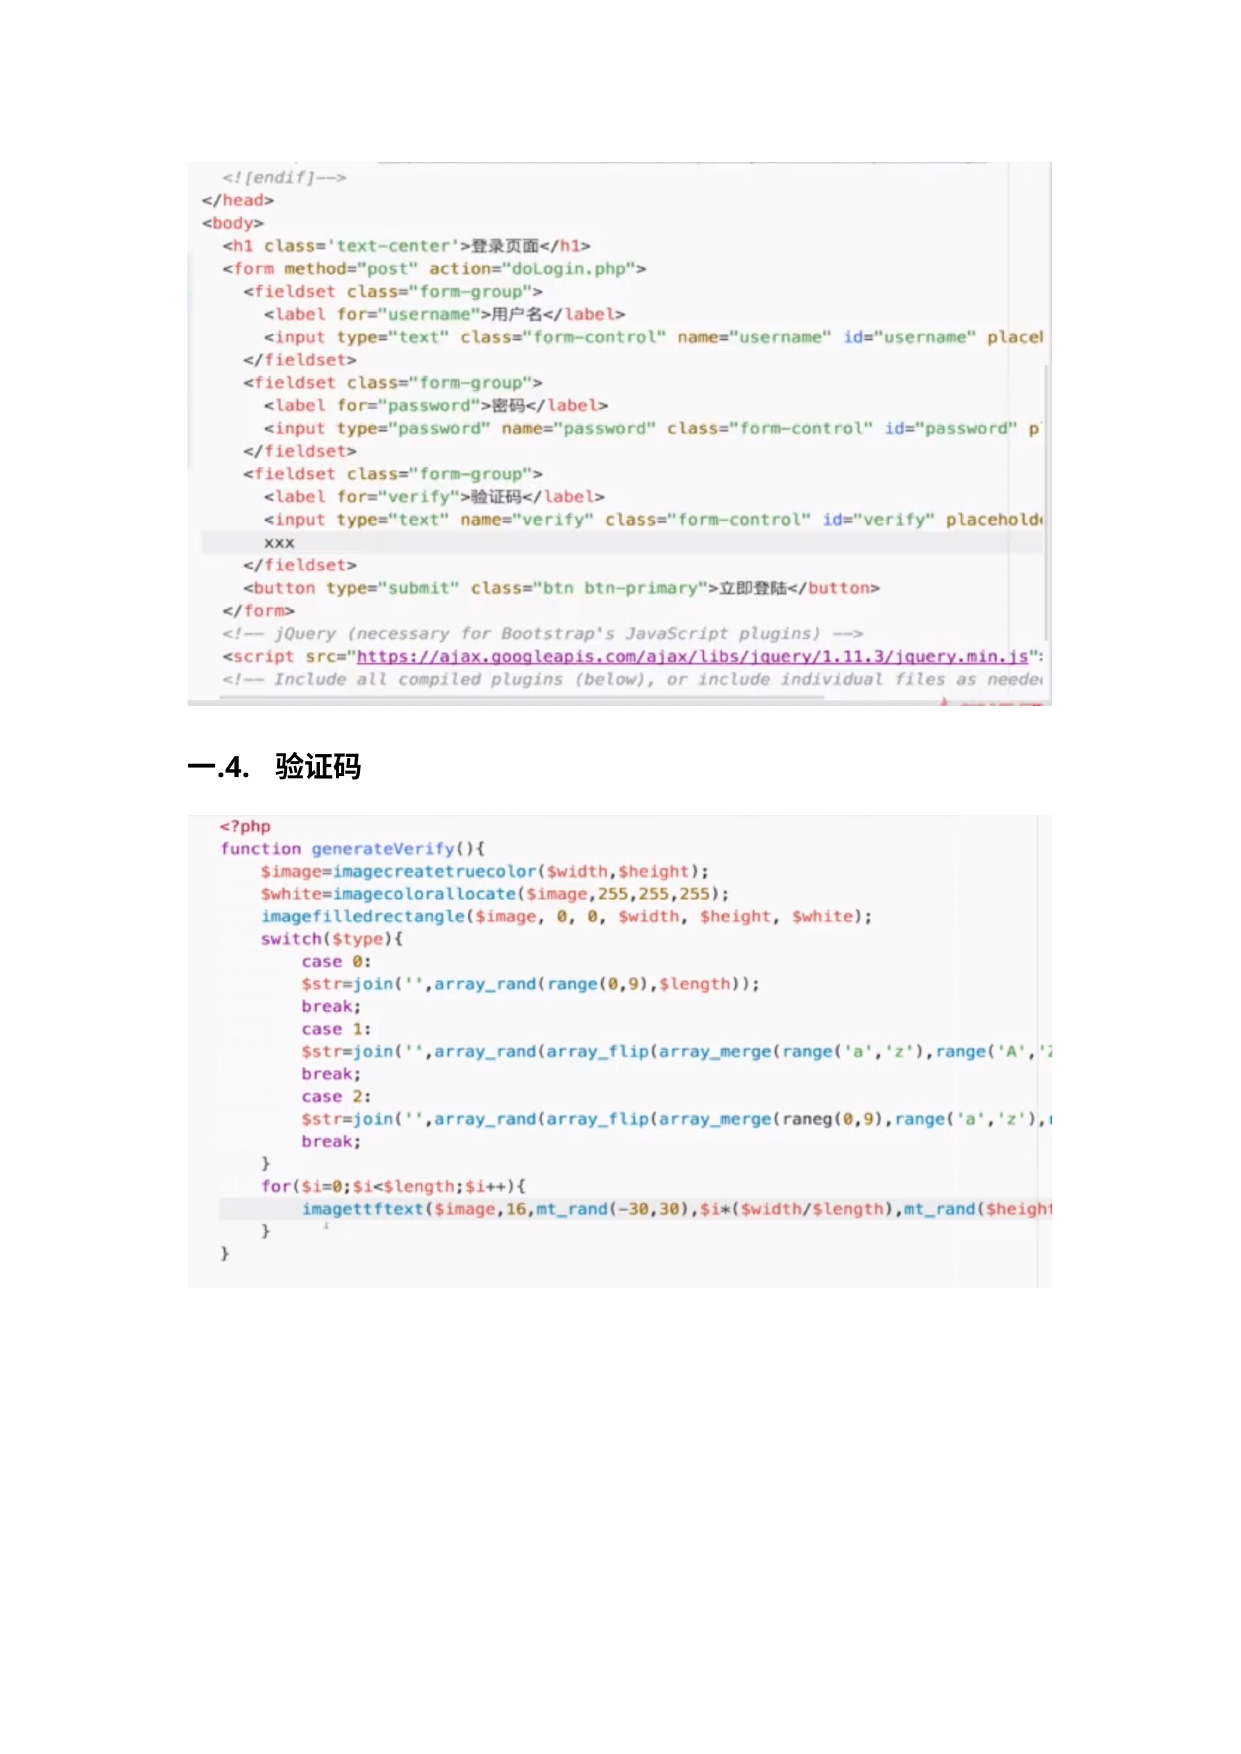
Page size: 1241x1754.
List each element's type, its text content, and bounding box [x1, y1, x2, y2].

picture [187, 815, 1053, 1288]
picture [187, 162, 1052, 706]
subtitle 验证码 [187, 744, 1053, 786]
